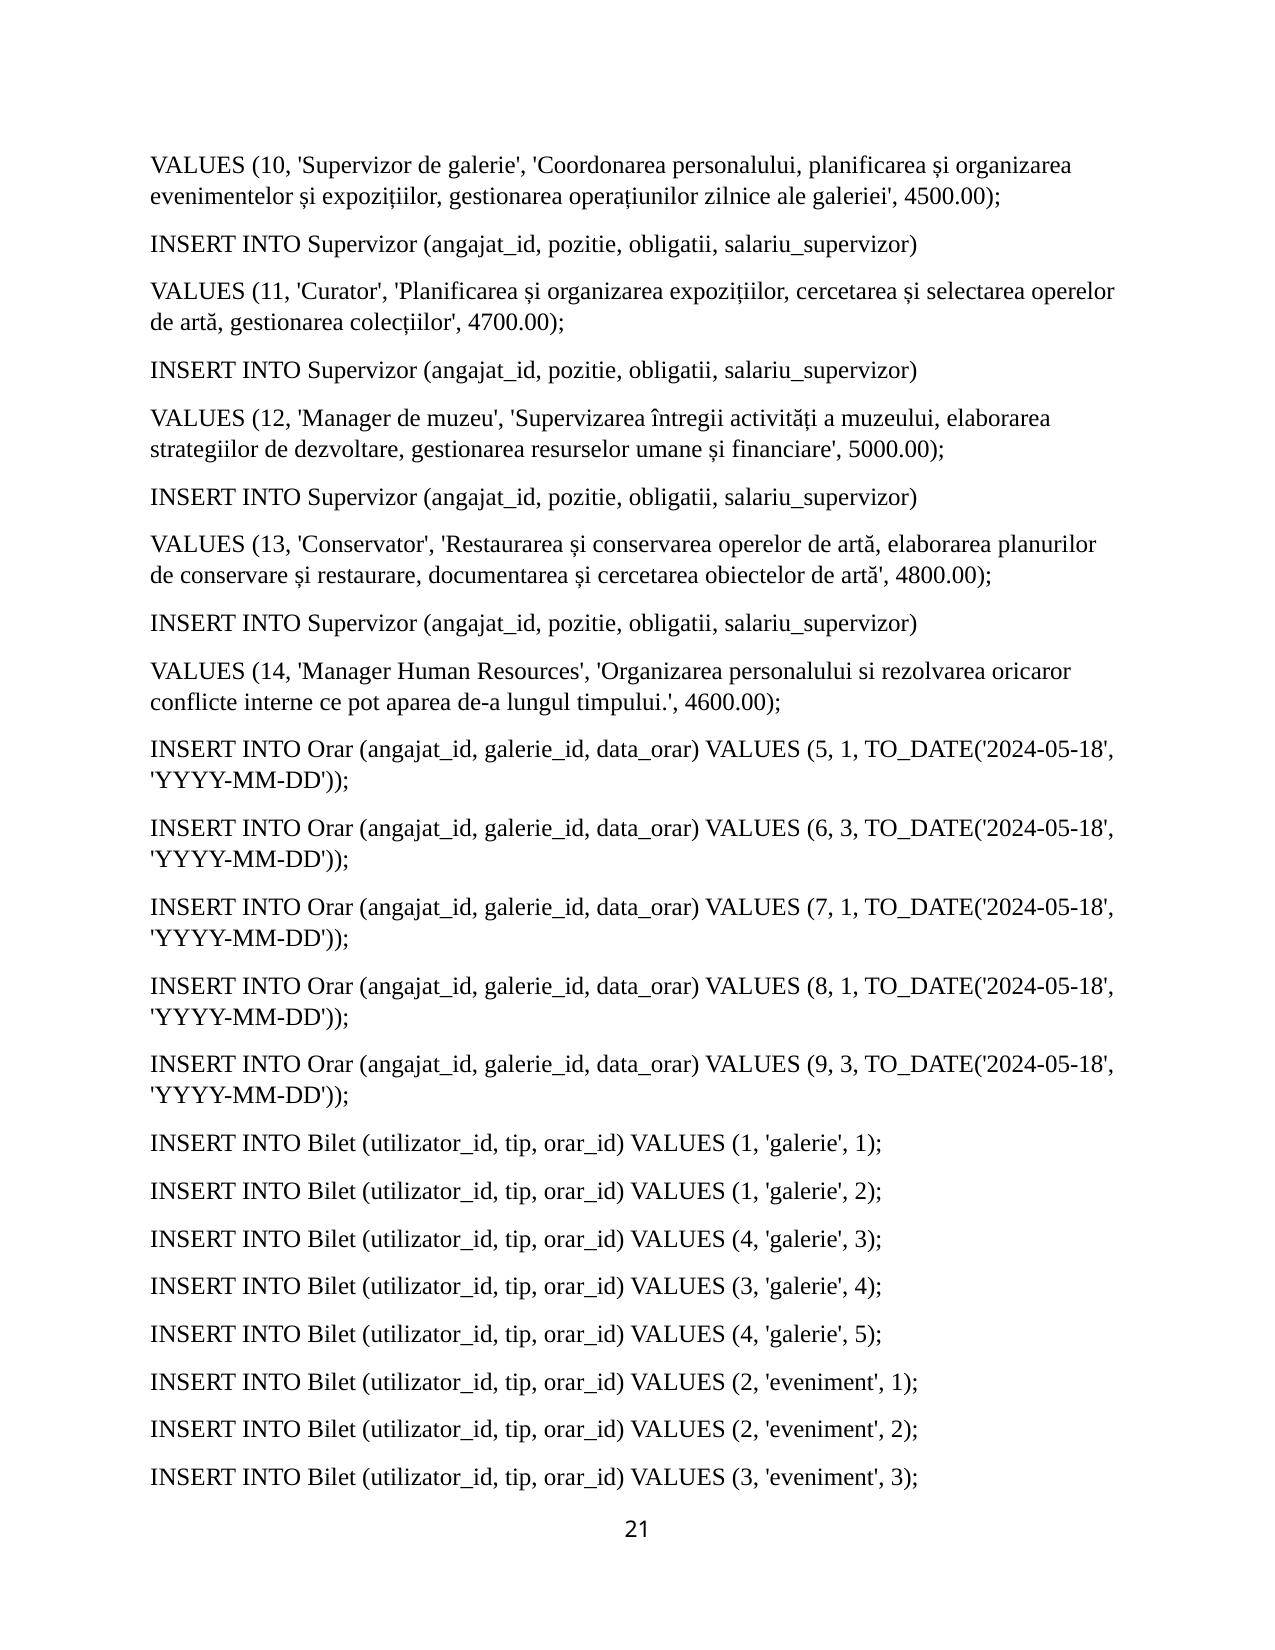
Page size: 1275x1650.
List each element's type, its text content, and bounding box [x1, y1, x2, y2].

text INSERT INTO Bilet (utilizator_id, tip, orar_id) VALUES (1, 'galerie', 2); [150, 1176, 1125, 1205]
text VALUES (14, 'Manager Human Resources', 'Organizarea personalului si rezolvarea oricaror conflicte interne ce pot aparea de-a lungul timpului.', 4600.00); [150, 656, 1125, 716]
text VALUES (12, 'Manager de muzeu', 'Supervizarea întregii activități a muzeului, elaborarea strategiilor de dezvoltare, gestionarea resurselor umane și financiare', 5000.00); [150, 403, 1125, 463]
text INSERT INTO Orar (angajat_id, galerie_id, data_orar) VALUES (8, 1, TO_DATE('2024-05-18', 'YYYY-MM-DD')); [150, 971, 1125, 1031]
text INSERT INTO Supervizor (angajat_id, pozitie, obligatii, salariu_supervizor) [150, 482, 1125, 510]
text INSERT INTO Bilet (utilizator_id, tip, orar_id) VALUES (1, 'galerie', 1); [150, 1128, 1125, 1157]
text INSERT INTO Orar (angajat_id, galerie_id, data_orar) VALUES (6, 3, TO_DATE('2024-05-18', 'YYYY-MM-DD')); [150, 813, 1125, 873]
text INSERT INTO Orar (angajat_id, galerie_id, data_orar) VALUES (9, 3, TO_DATE('2024-05-18', 'YYYY-MM-DD')); [150, 1049, 1125, 1109]
text INSERT INTO Orar (angajat_id, galerie_id, data_orar) VALUES (7, 1, TO_DATE('2024-05-18', 'YYYY-MM-DD')); [150, 892, 1125, 952]
text INSERT INTO Supervizor (angajat_id, pozitie, obligatii, salariu_supervizor) [150, 608, 1125, 637]
text VALUES (10, 'Supervizor de galerie', 'Coordonarea personalului, planificarea și organizarea evenimentelor și expozițiilor, gestionarea operațiunilor zilnice ale galeriei', 4500.00); [150, 150, 1125, 210]
text INSERT INTO Bilet (utilizator_id, tip, orar_id) VALUES (2, 'eveniment', 2); [150, 1414, 1125, 1443]
text INSERT INTO Bilet (utilizator_id, tip, orar_id) VALUES (4, 'galerie', 3); [150, 1224, 1125, 1252]
text INSERT INTO Bilet (utilizator_id, tip, orar_id) VALUES (3, 'eveniment', 3); [150, 1462, 1125, 1491]
text VALUES (11, 'Curator', 'Planificarea și organizarea expozițiilor, cercetarea și selectarea operelor de artă, gestionarea colecțiilor', 4700.00); [150, 276, 1125, 336]
text INSERT INTO Bilet (utilizator_id, tip, orar_id) VALUES (4, 'galerie', 5); [150, 1319, 1125, 1348]
text INSERT INTO Bilet (utilizator_id, tip, orar_id) VALUES (2, 'eveniment', 1); [150, 1367, 1125, 1396]
text INSERT INTO Orar (angajat_id, galerie_id, data_orar) VALUES (5, 1, TO_DATE('2024-05-18', 'YYYY-MM-DD')); [150, 734, 1125, 794]
text INSERT INTO Bilet (utilizator_id, tip, orar_id) VALUES (3, 'galerie', 4); [150, 1271, 1125, 1300]
text VALUES (13, 'Conservator', 'Restaurarea și conservarea operelor de artă, elaborarea planurilor de conservare și restaurare, documentarea și cercetarea obiectelor de artă', 4800.00); [150, 529, 1125, 589]
text INSERT INTO Supervizor (angajat_id, pozitie, obligatii, salariu_supervizor) [150, 355, 1125, 384]
text INSERT INTO Supervizor (angajat_id, pozitie, obligatii, salariu_supervizor) [150, 229, 1125, 257]
